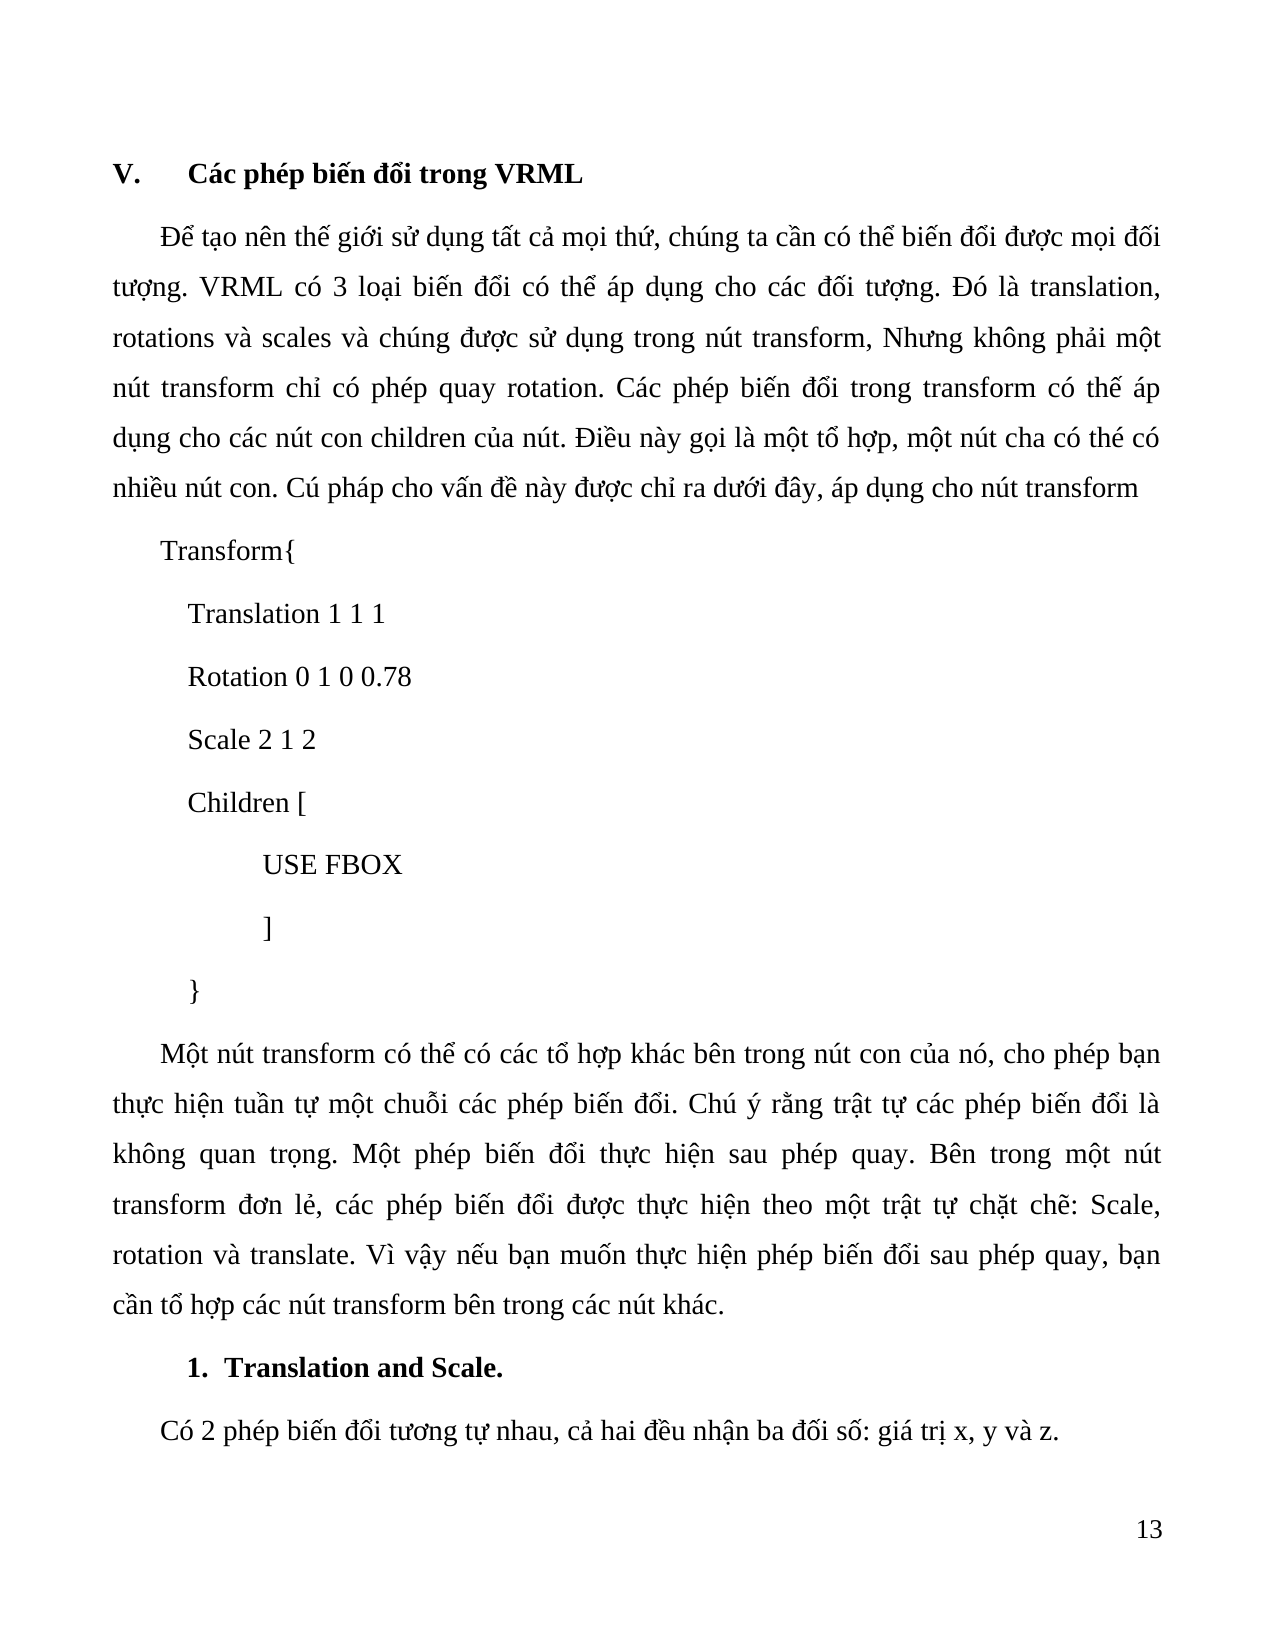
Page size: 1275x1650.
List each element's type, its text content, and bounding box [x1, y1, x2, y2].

text ] [112, 910, 1162, 944]
list Các phép biến đổi trong VRML [112, 156, 1162, 190]
text Một nút transform có thể có các tổ hợp khác bên trong nút con của nó, cho phép bạn thực hiện tuần tự một chuỗi các phép biến đổi. Chú ý rằng trật tự các phép biến đổi là không quan trọng. Một phép biến đổi thực hiện sau phép quay. Bên trong một nút transform đơn lẻ, các phép biến đổi được thực hiện theo một trật tự chặt chẽ: Scale, rotation và translate. Vì vậy nếu bạn muốn thực hiện phép biến đổi sau phép quay, bạn cần tổ hợp các nút transform bên trong các nút khác. [112, 1036, 1162, 1321]
text Scale 2 1 2 [112, 722, 1162, 755]
text USE FBOX [112, 847, 1162, 881]
text Transform{ [112, 533, 1162, 567]
text Children [ [112, 785, 1162, 818]
list Translation and Scale. [186, 1350, 1162, 1384]
text Có 2 phép biến đổi tương tự nhau, cả hai đều nhận ba đối số: giá trị x, y và z. [112, 1413, 1162, 1447]
text Translation 1 1 1 [112, 596, 1162, 630]
text Rotation 0 1 0 0.78 [112, 659, 1162, 693]
text Để tạo nên thế giới sử dụng tất cả mọi thứ, chúng ta cần có thể biến đổi được mọi đối tượng. VRML có 3 loại biến đổi có thể áp dụng cho các đối tượng. Đó là translation, rotations và scales và chúng được sử dụng trong nút transform, Nhưng không phải một nút transform chỉ có phép quay rotation. Các phép biến đổi trong transform có thế áp dụng cho các nút con children của nút. Điều này gọi là một tổ hợp, một nút cha có thé có nhiều nút con. Cú pháp cho vấn đề này được chỉ ra dưới đây, áp dụng cho nút transform [112, 219, 1162, 504]
text } [112, 973, 1162, 1007]
